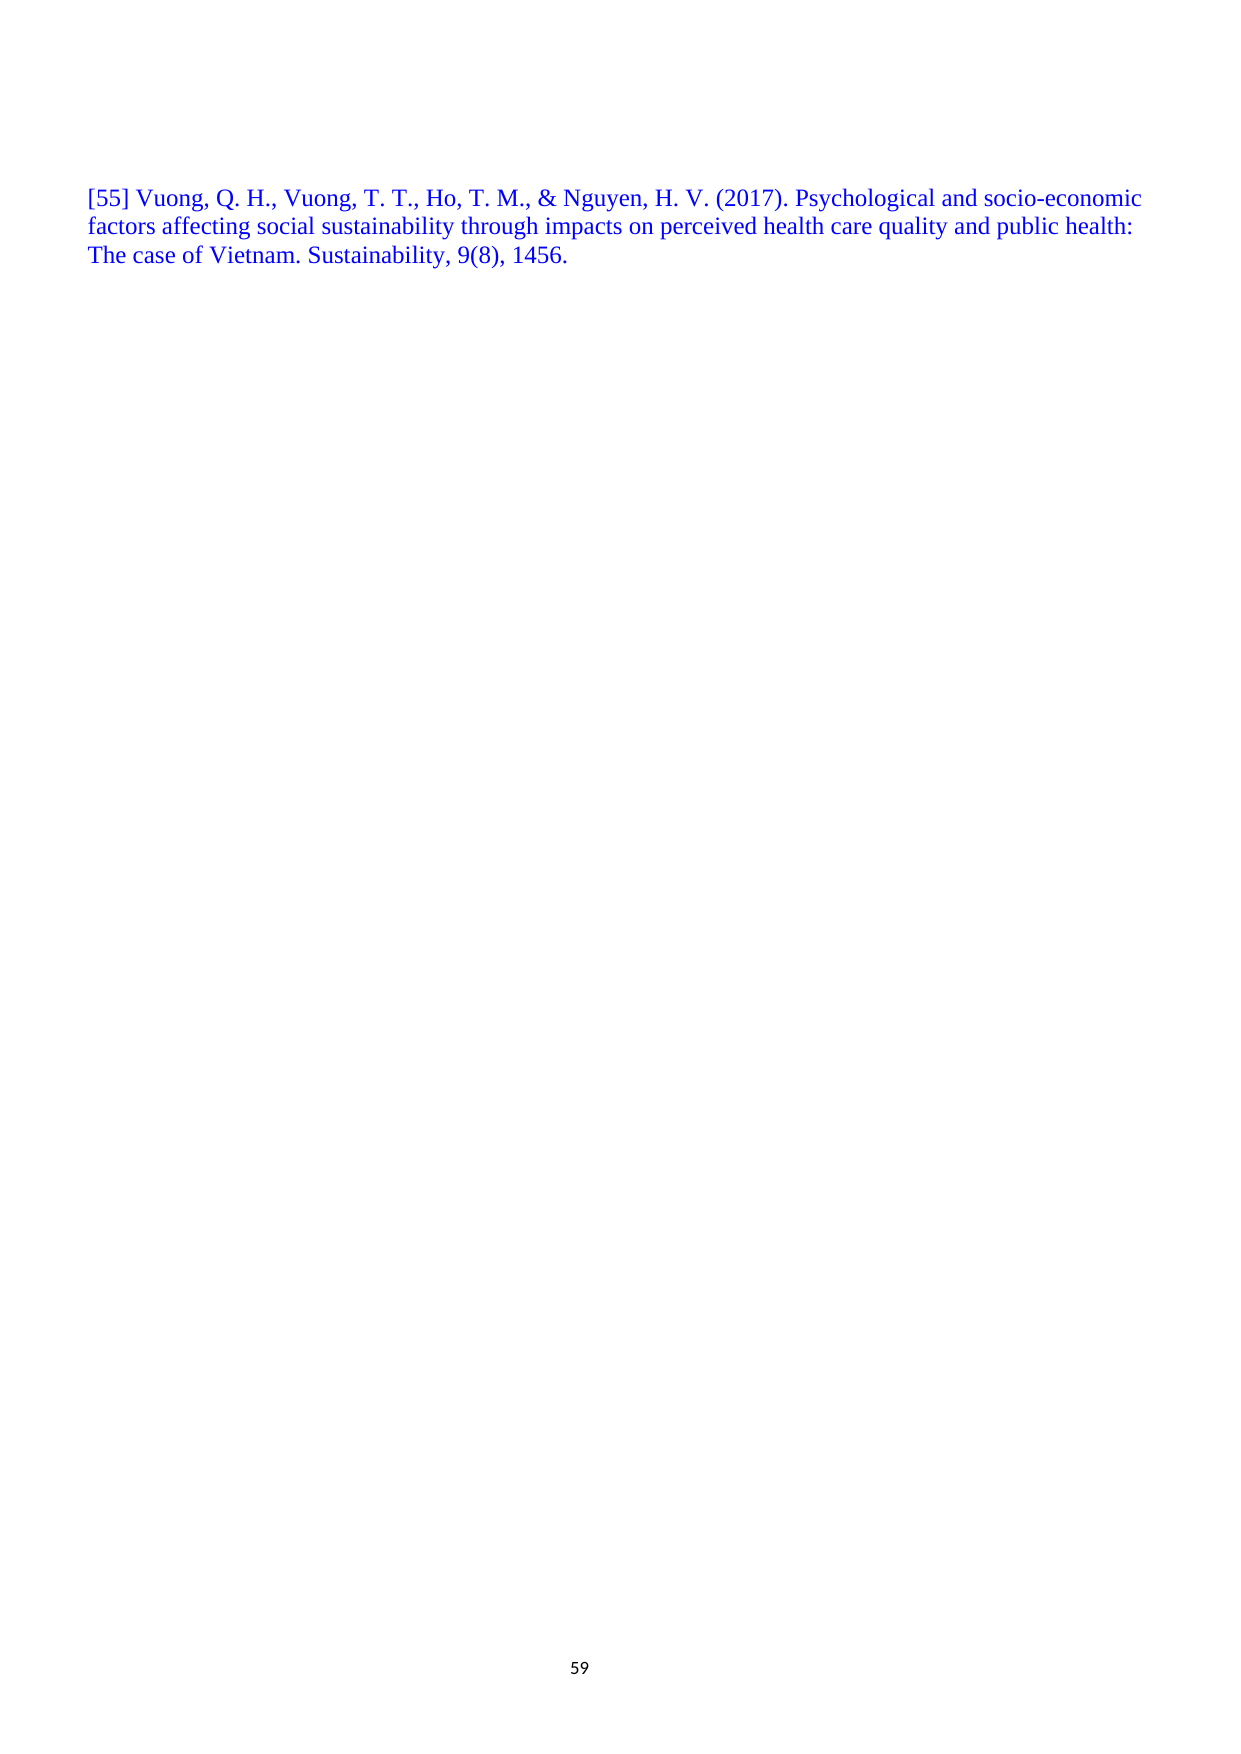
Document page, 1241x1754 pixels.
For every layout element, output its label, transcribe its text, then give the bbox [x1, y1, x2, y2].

list [55] Vuong, Q. H., Vuong, T. T., Ho, T. M., & Nguyen, H. V. (2017). Psychological and socio-economic factors affecting social sustainability through impacts on perceived health care quality and public health: The case of Vietnam. Sustainability, 9(8), 1456. [87, 183, 1170, 269]
